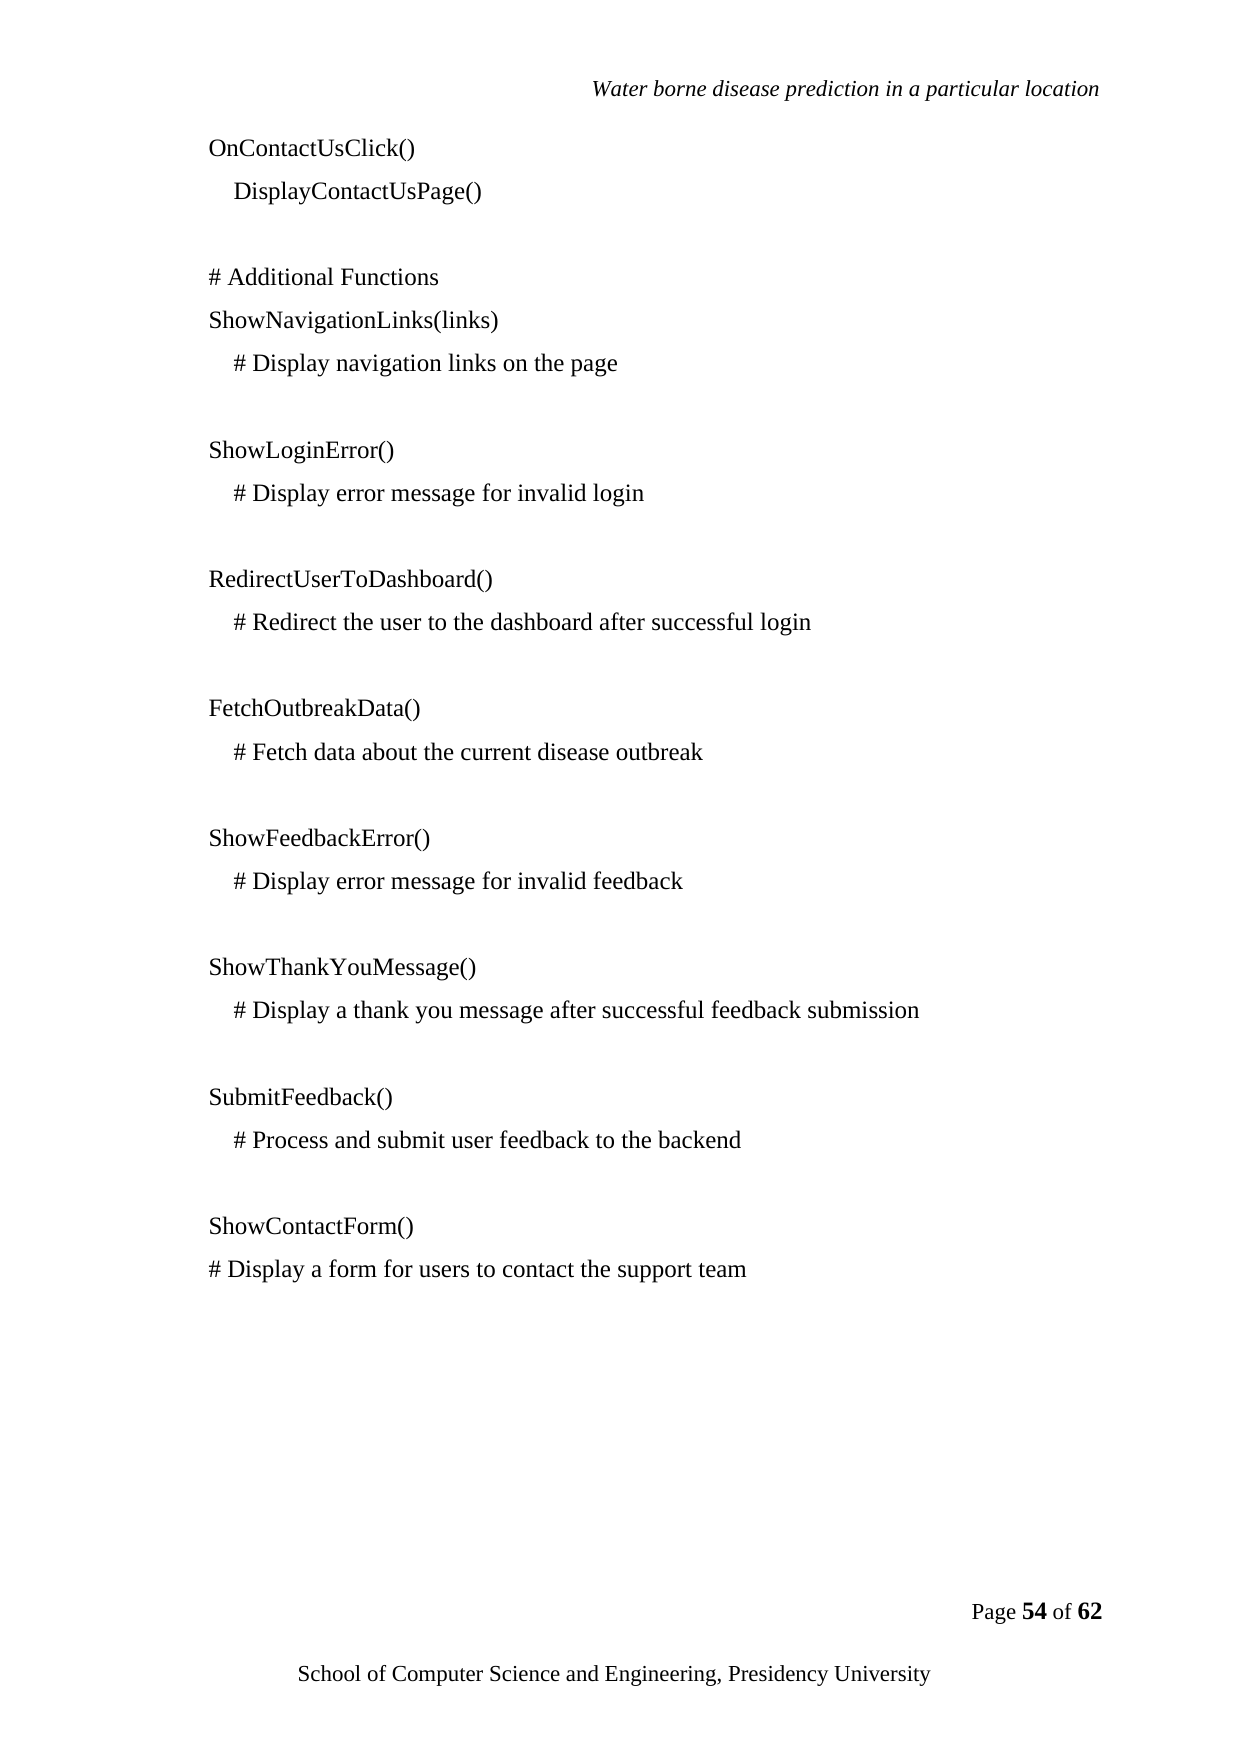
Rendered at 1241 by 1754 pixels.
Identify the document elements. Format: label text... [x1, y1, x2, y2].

subtitle ShowThankYouMessage() [208, 952, 1102, 981]
subtitle # Redirect the user to the dashboard after successful login [208, 607, 1102, 636]
subtitle DisplayContactUsPage() [208, 176, 1102, 205]
subtitle # Additional Functions [208, 262, 1102, 291]
subtitle FetchOutbreakData() [208, 693, 1102, 722]
subtitle ShowContactForm() [208, 1211, 1102, 1240]
subtitle # Display navigation links on the page [208, 348, 1102, 377]
subtitle ShowFeedbackError() [208, 823, 1102, 852]
subtitle RedirectUserToDashboard() [208, 564, 1102, 593]
subtitle ShowLoginError() [208, 435, 1102, 463]
subtitle # Fetch data about the current disease outbreak [208, 737, 1102, 765]
subtitle SubmitFeedback() [208, 1082, 1102, 1110]
subtitle # Display error message for invalid feedback [208, 866, 1102, 895]
subtitle ShowNavigationLinks(links) [208, 305, 1102, 334]
subtitle # Display a form for users to contact the support team [208, 1254, 1102, 1283]
subtitle # Display error message for invalid login [208, 478, 1102, 507]
subtitle # Display a thank you message after successful feedback submission [208, 995, 1102, 1024]
subtitle OnContactUsClick() [208, 133, 1102, 162]
subtitle # Process and submit user feedback to the backend [208, 1125, 1102, 1153]
